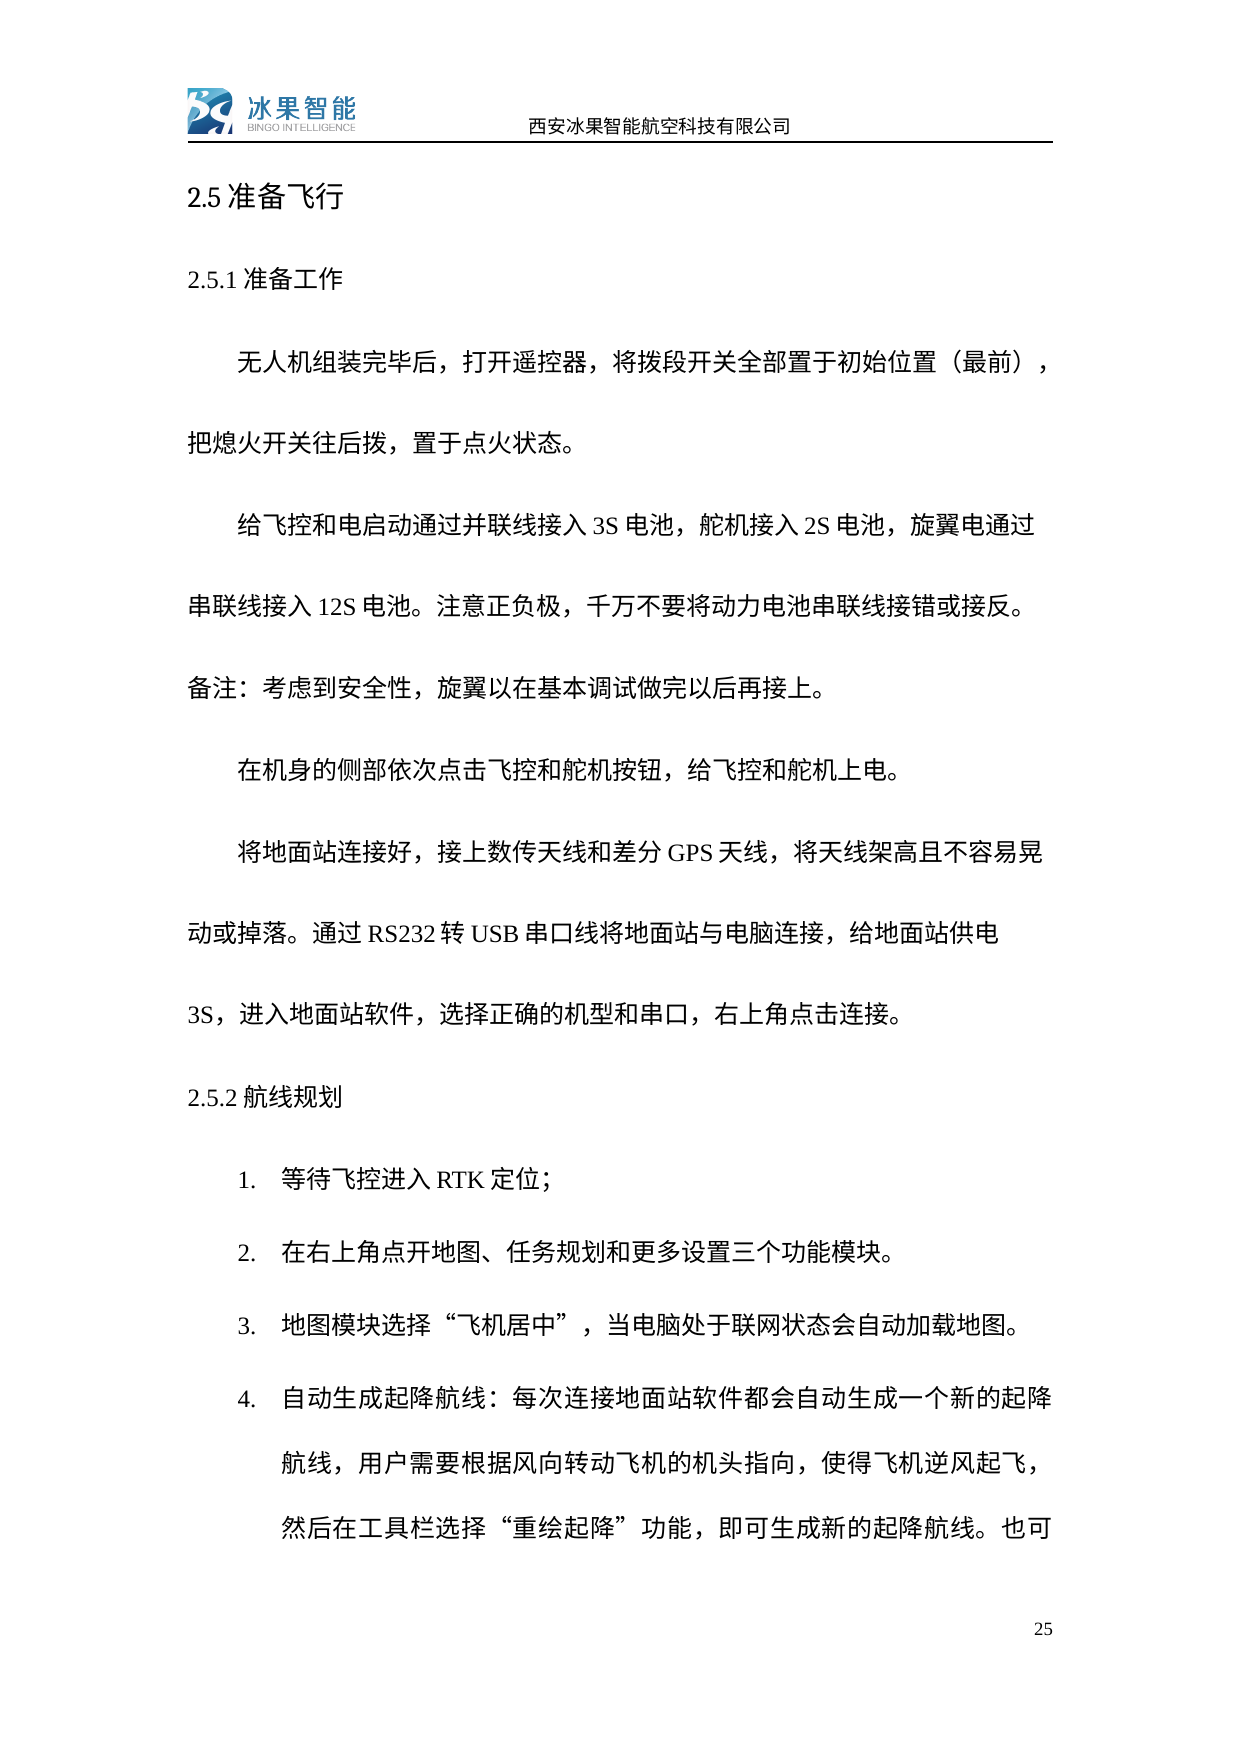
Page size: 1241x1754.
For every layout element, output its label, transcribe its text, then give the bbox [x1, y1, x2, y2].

text 在机身的侧部依次点击飞控和舵机按钮，给飞控和舵机上电。 [187, 736, 1053, 801]
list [237, 1364, 1053, 1559]
subtitle 2.5.2 航线规划 [187, 1063, 1053, 1128]
text 无人机组装完毕后，打开遥控器，将拨段开关全部置于初始位置（最前），把熄火开关往后拨，置于点火状态。 [187, 328, 1053, 474]
list 等待飞控进入RTK定位； [237, 1145, 1053, 1210]
list 地图模块选择“飞机居中”，当电脑处于联网状态会自动加载地图。 [237, 1291, 1053, 1356]
subtitle 2.5 准备飞行 [187, 162, 1053, 227]
subtitle 2.5.1 准备工作 [187, 246, 1053, 311]
picture [187, 88, 356, 134]
text 将地面站连接好，接上数传天线和差分GPS天线，将天线架高且不容易晃动或掉落。通过RS232转USB串口线将地面站与电脑连接，给地面站供电3S，进入地面站软件，选择正确的机型和串口，右上角点击连接。 [187, 818, 1053, 1046]
list 在右上角点开地图、任务规划和更多设置三个功能模块。 [237, 1218, 1053, 1283]
text 给飞控和电启动通过并联线接入3S电池，舵机接入2S电池，旋翼电通过串联线接入12S电池。注意正负极，千万不要将动力电池串联线接错或接反。备注：考虑到安全性，旋翼以在基本调试做完以后再接上。 [187, 491, 1053, 719]
